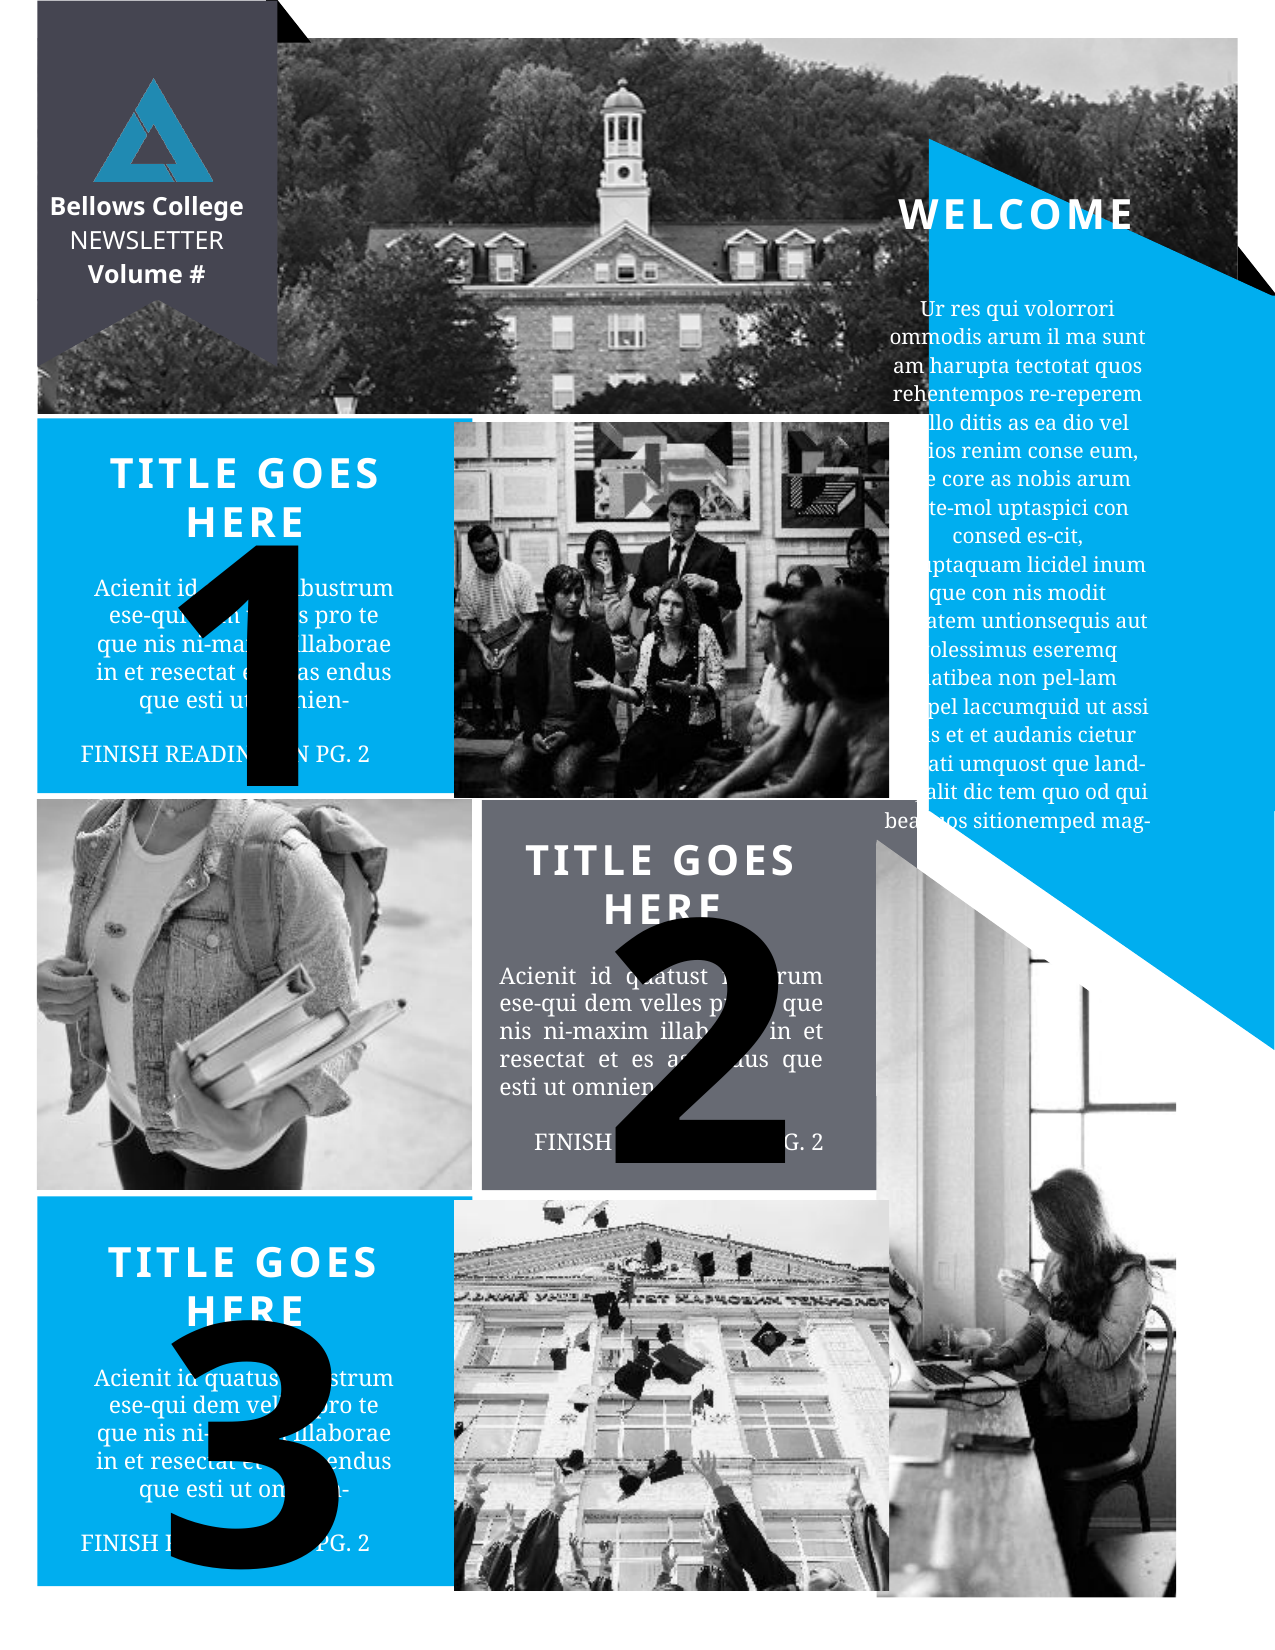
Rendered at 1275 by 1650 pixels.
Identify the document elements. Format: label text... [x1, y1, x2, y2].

table_cell [38, 1191, 450, 1603]
table_header NEWSLETTER [38, 189, 450, 416]
table_cell [38, 416, 450, 799]
picture [36, 799, 472, 1190]
picture [454, 839, 1177, 1598]
table_header [450, 189, 872, 416]
table_cell [450, 1191, 872, 1603]
picture [278, 38, 1238, 414]
picture [454, 422, 890, 798]
table_header [873, 189, 1162, 834]
table_cell [873, 1591, 1162, 1603]
table_cell [450, 416, 872, 800]
table_cell [450, 800, 872, 1191]
table_cell [873, 834, 1162, 1200]
